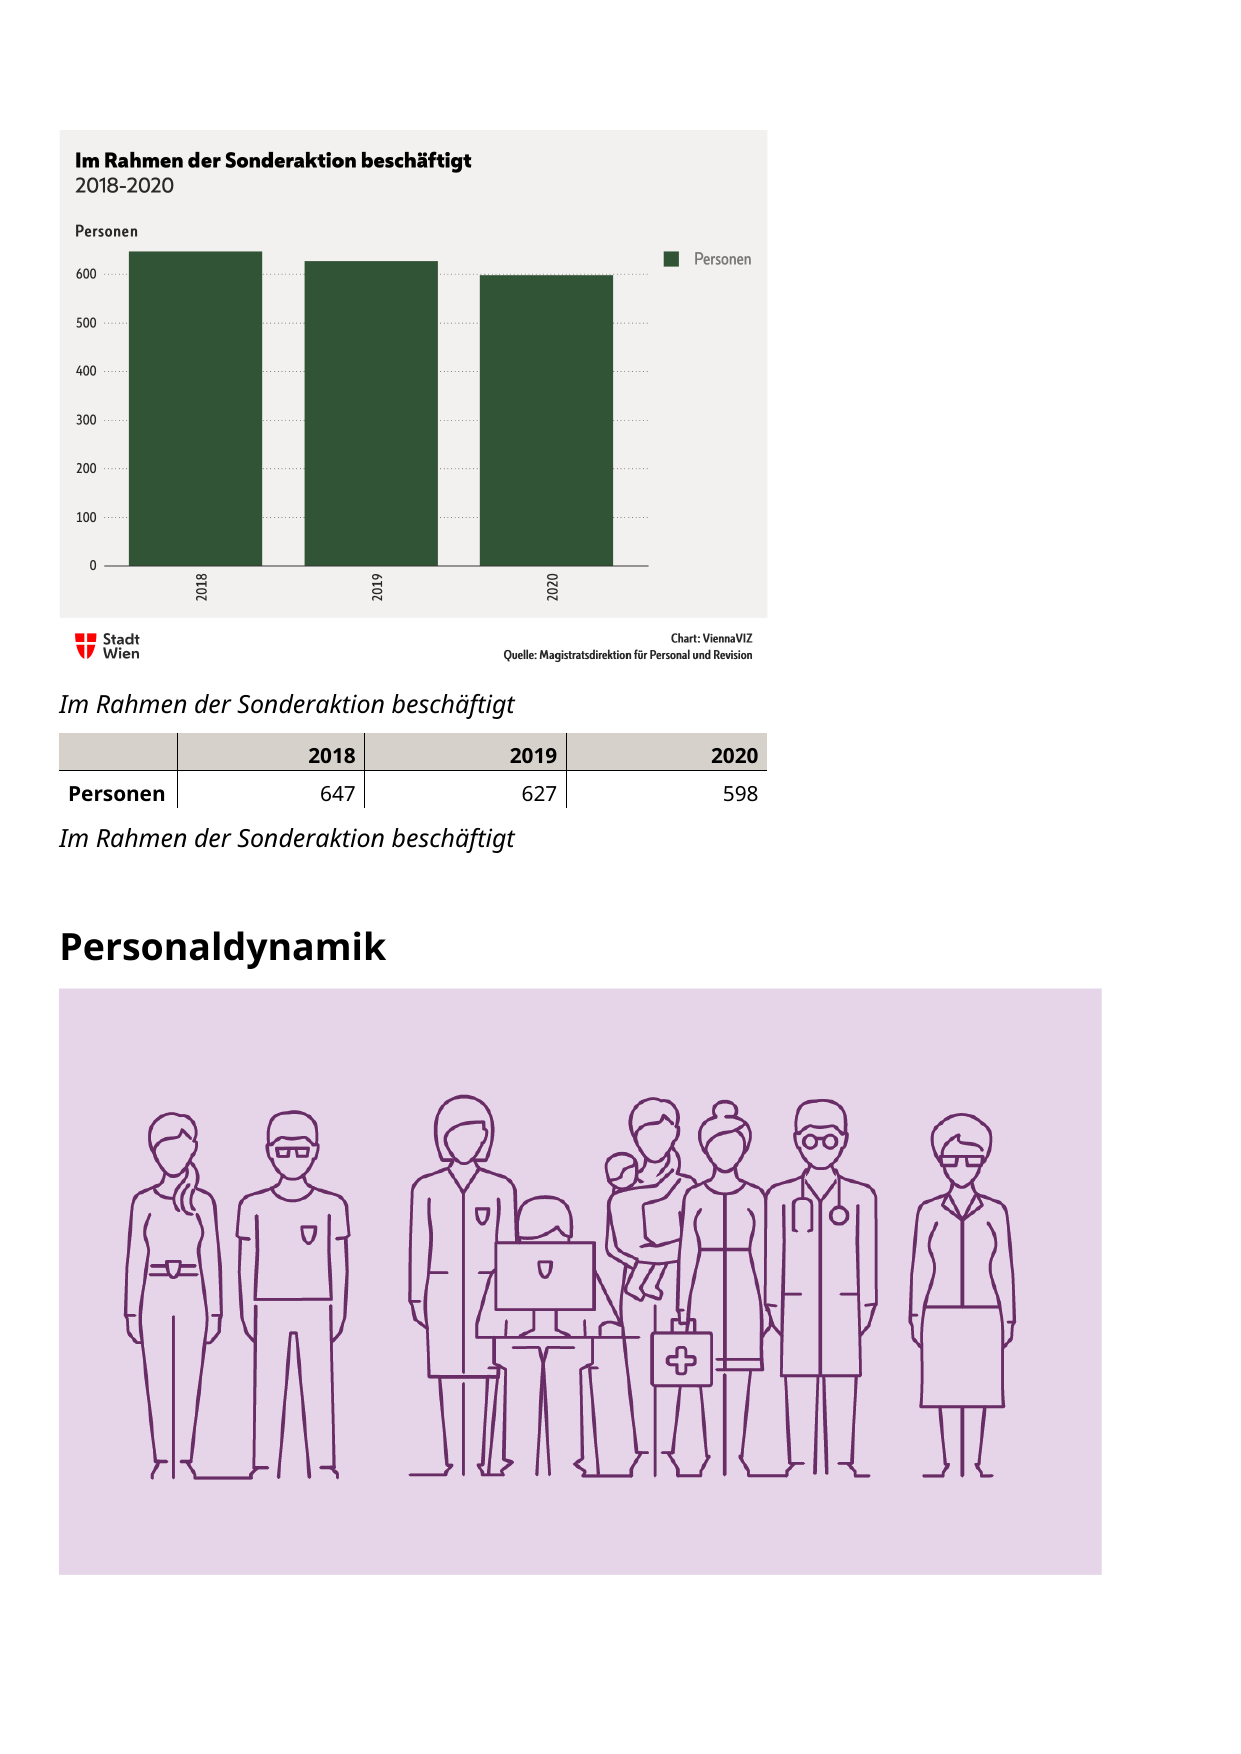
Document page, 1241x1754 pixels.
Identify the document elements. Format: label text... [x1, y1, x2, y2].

table_cell Personen [59, 771, 177, 808]
picture [59, 130, 768, 674]
table_cell 627 [365, 771, 566, 808]
table_cell 647 [178, 771, 364, 808]
text Im Rahmen der Sonderaktion beschäftigt [59, 820, 1102, 854]
picture [59, 988, 1102, 1575]
table_cell 598 [567, 771, 767, 808]
table_header 2019 [365, 733, 566, 770]
table_header 2018 [178, 733, 364, 770]
table_header [59, 733, 177, 770]
table_header 2020 [567, 733, 767, 770]
text Im Rahmen der Sonderaktion beschäftigt [59, 686, 1102, 720]
subtitle Personaldynamik [59, 921, 1102, 972]
